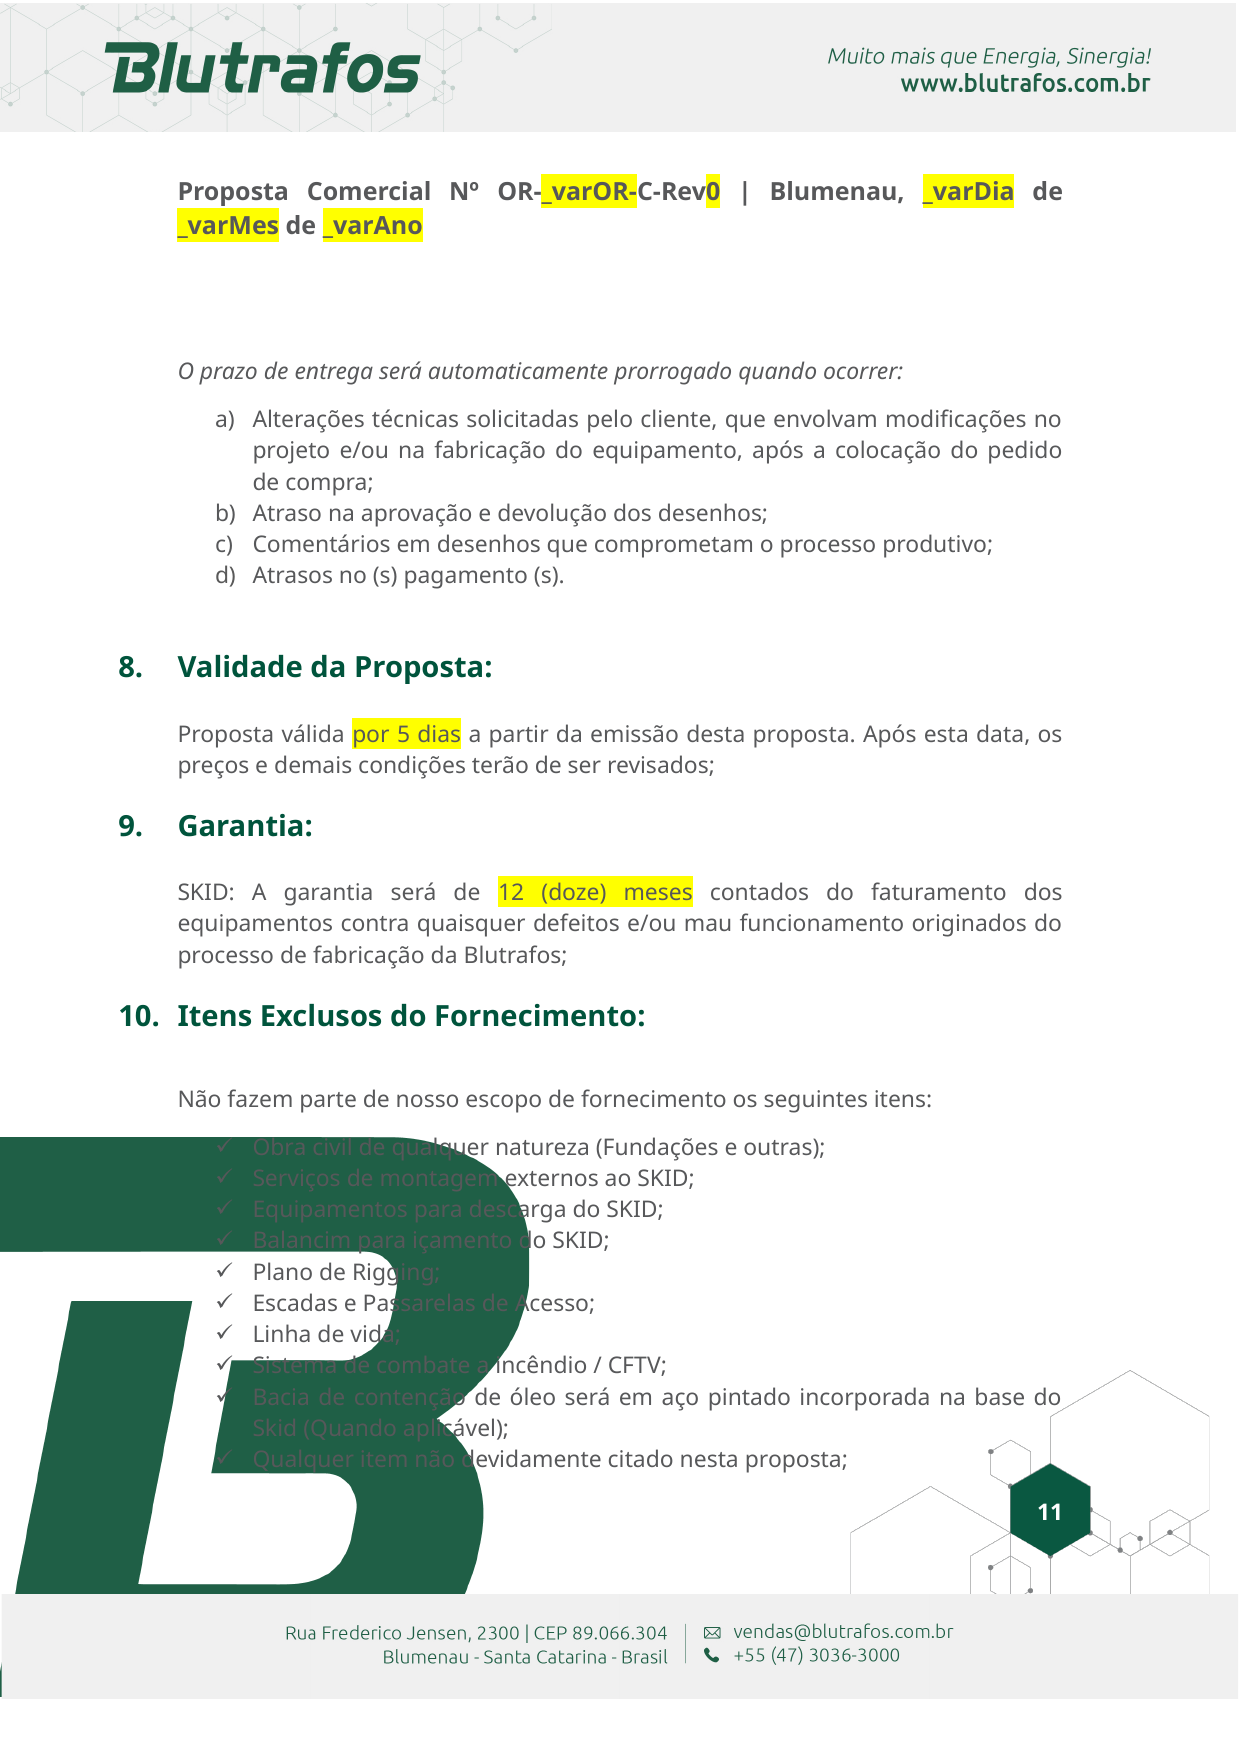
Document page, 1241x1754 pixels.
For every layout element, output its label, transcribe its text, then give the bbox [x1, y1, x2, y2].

text O prazo de entrega será automaticamente prorrogado quando ocorrer: [177, 355, 1063, 386]
list Qualquer item não devidamente citado nesta proposta; [215, 1443, 1063, 1474]
text SKID: A garantia será de 12 (doze) meses contados do faturamento dos equipamentos contra quaisquer defeitos e/ou mau funcionamento originados do processo de fabricação da Blutrafos; [177, 876, 1063, 970]
list Bacia de contenção de óleo será em aço pintado incorporada na base do Skid (Quando aplicável); [215, 1380, 1063, 1443]
picture [0, 1137, 1239, 1699]
list Obra civil de qualquer natureza (Fundações e outras); [215, 1130, 1063, 1162]
picture [0, 3, 1236, 132]
list Comentários em desenhos que comprometam o processo produtivo; [215, 528, 1063, 559]
subtitle Garantia: [74, 805, 1063, 845]
text Proposta válida por 5 dias a partir da emissão desta proposta. Após esta data, os preços e demais condições terão de ser revisados; [177, 718, 1063, 780]
list Escadas e Passarelas de Acesso; [215, 1287, 1063, 1318]
list Plano de Rigging; [215, 1255, 1063, 1287]
subtitle Itens Exclusos do Fornecimento: [74, 995, 1063, 1034]
text Não fazem parte de nosso escopo de fornecimento os seguintes itens: [177, 1082, 1063, 1114]
list Linha de vida; [215, 1318, 1063, 1349]
list Serviços de montagem externos ao SKID; [215, 1162, 1063, 1193]
list Sistema de combate a incêndio / CFTV; [215, 1349, 1063, 1380]
list Atraso na aprovação e devolução dos desenhos; [215, 497, 1063, 528]
subtitle Validade da Proposta: [74, 647, 1063, 686]
list Alterações técnicas solicitadas pelo cliente, que envolvam modificações no projeto e/ou na fabricação do equipamento, após a colocação do pedido de compra; [215, 403, 1063, 497]
list Atrasos no (s) pagamento (s). [215, 559, 1063, 591]
list Equipamentos para descarga do SKID; [215, 1193, 1063, 1224]
list Balancim para içamento do SKID; [215, 1224, 1063, 1255]
